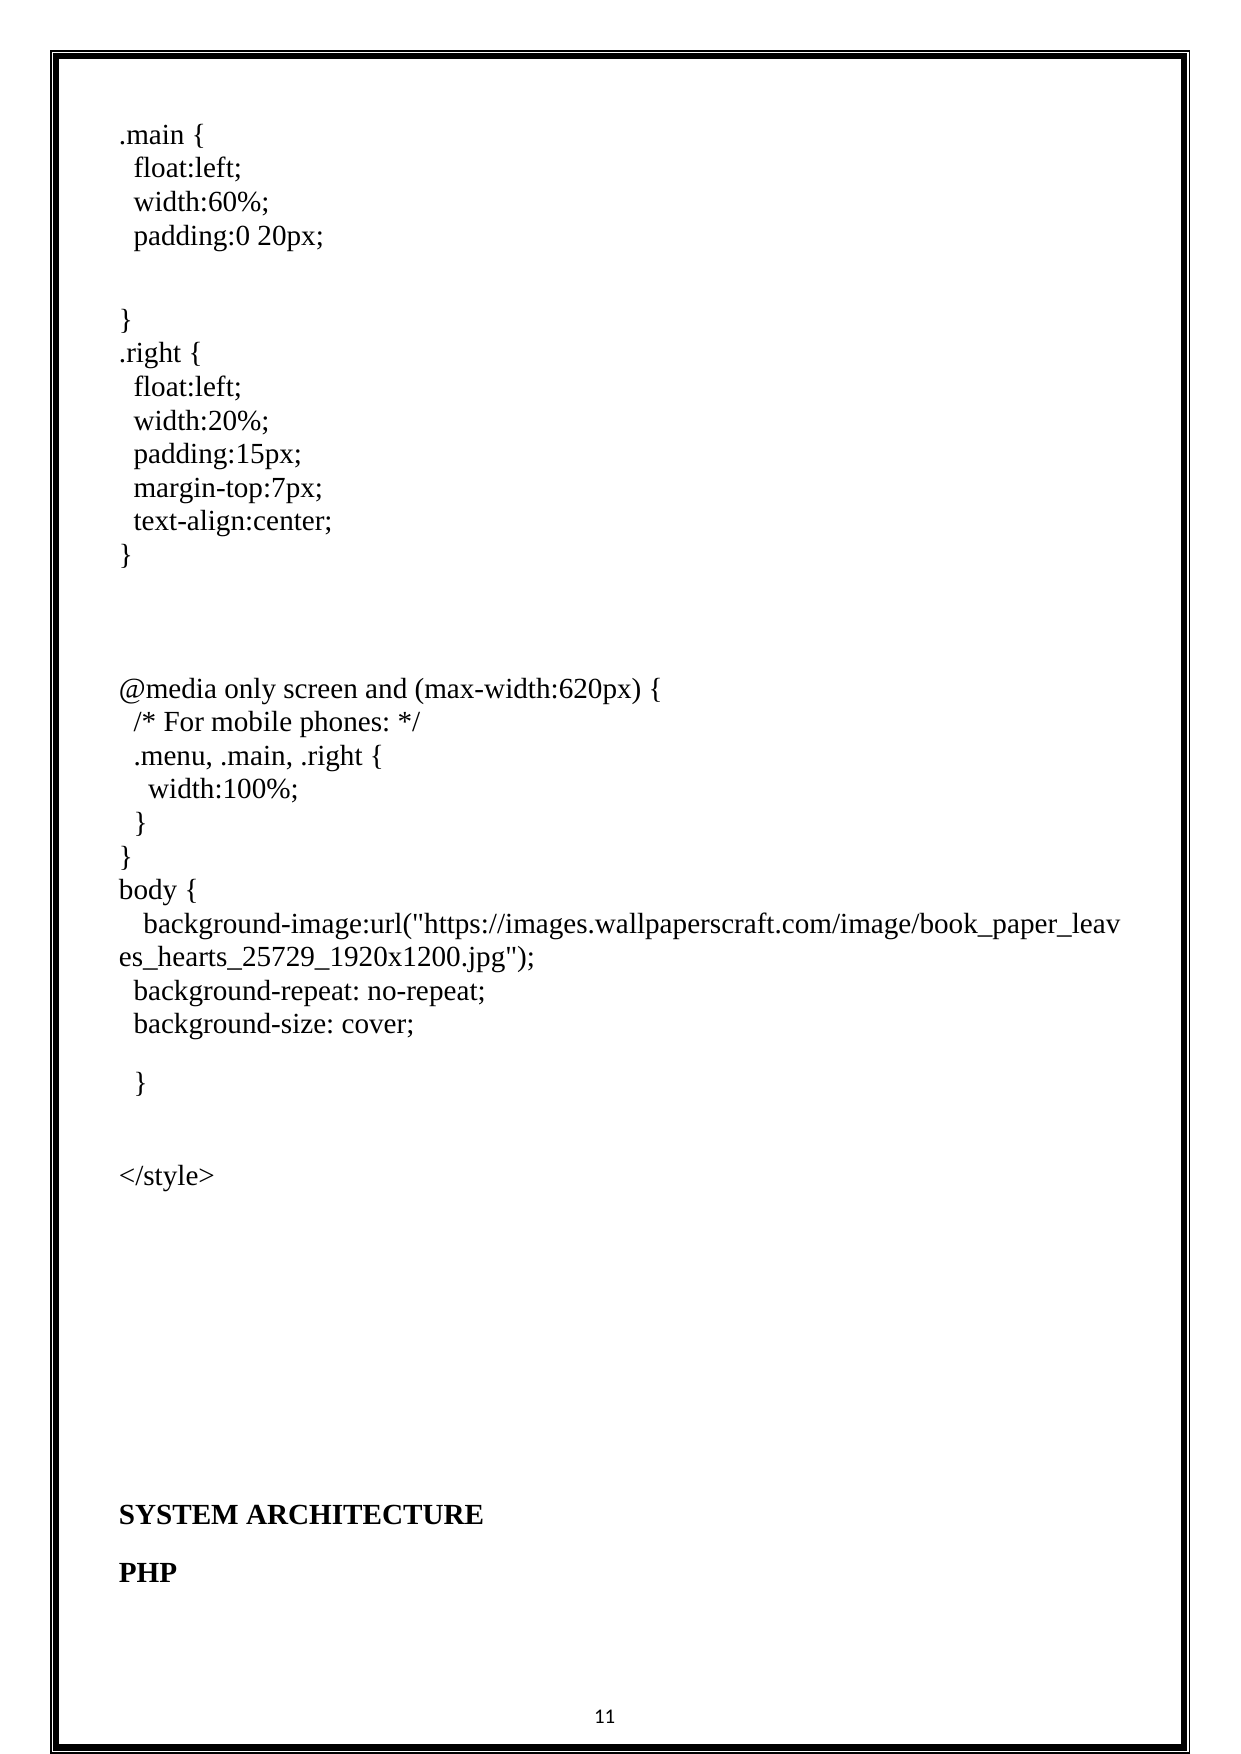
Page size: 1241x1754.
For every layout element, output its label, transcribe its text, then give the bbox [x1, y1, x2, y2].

text padding:0 20px; [119, 218, 1121, 251]
text } [119, 805, 1121, 839]
text @media only screen and (max-width:620px) { [119, 671, 1121, 704]
text margin-top:7px; [119, 470, 1121, 503]
text .menu, .main, .right { [119, 738, 1121, 772]
text width:20%; [119, 403, 1121, 436]
text body { [119, 872, 1121, 906]
text PHP [119, 1555, 1090, 1588]
text </style> [119, 1158, 1121, 1191]
text } [119, 302, 1121, 336]
text } [119, 537, 1121, 570]
text padding:15px; [119, 436, 1121, 470]
text SYSTEM ARCHITECTURE [119, 1497, 1090, 1531]
text .main { [119, 117, 1121, 151]
text background-repeat: no-repeat; [119, 973, 1121, 1006]
text float:left; [119, 151, 1121, 184]
text width:60%; [119, 184, 1121, 218]
text .right { [119, 336, 1121, 369]
text } [119, 1065, 1121, 1099]
text } [119, 839, 1121, 872]
text background-image:url("https://images.wallpaperscraft.com/image/book_paper_leaves_hearts_25729_1920x1200.jpg"); [119, 906, 1121, 973]
text float:left; [119, 369, 1121, 403]
text background-size: cover; [119, 1006, 1121, 1040]
text width:100%; [119, 772, 1121, 805]
text /* For mobile phones: */ [119, 704, 1121, 738]
text text-align:center; [119, 503, 1121, 537]
